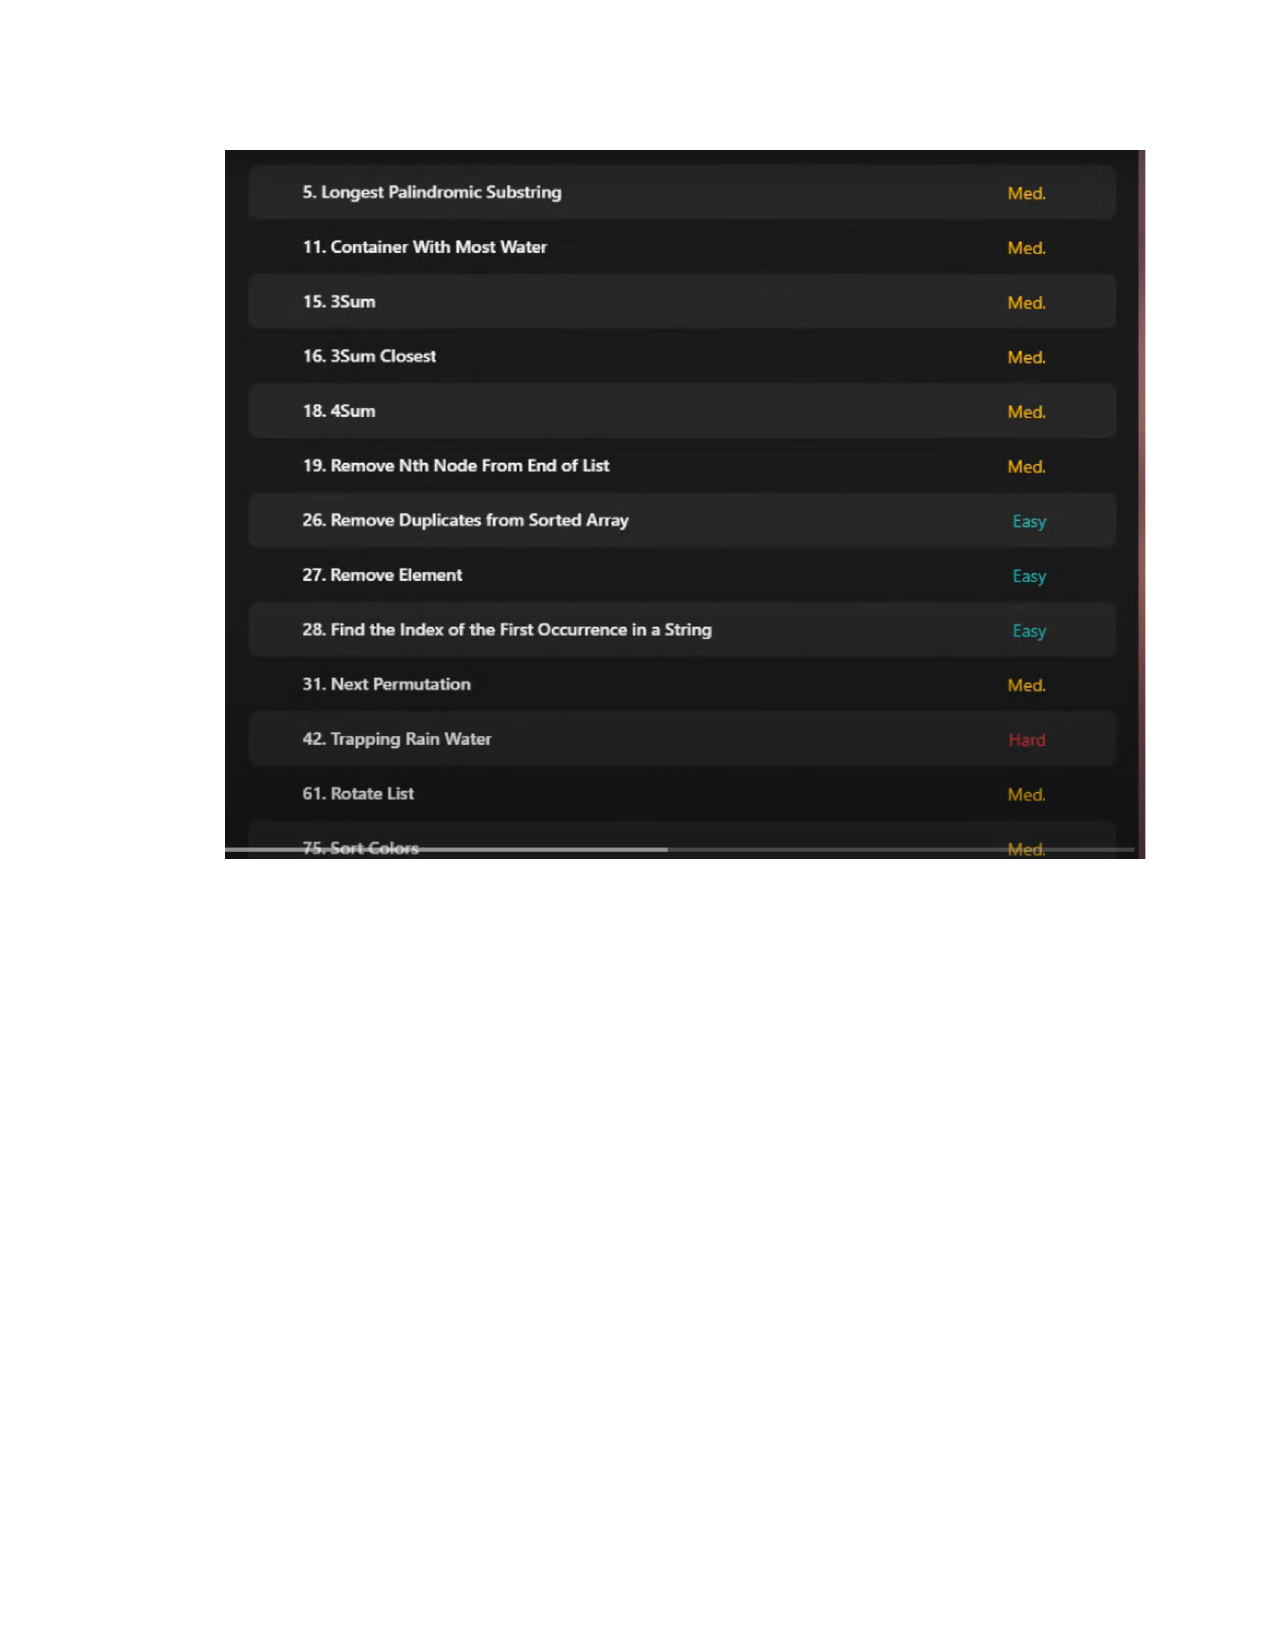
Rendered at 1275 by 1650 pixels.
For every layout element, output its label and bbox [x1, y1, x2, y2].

picture [225, 150, 1146, 859]
